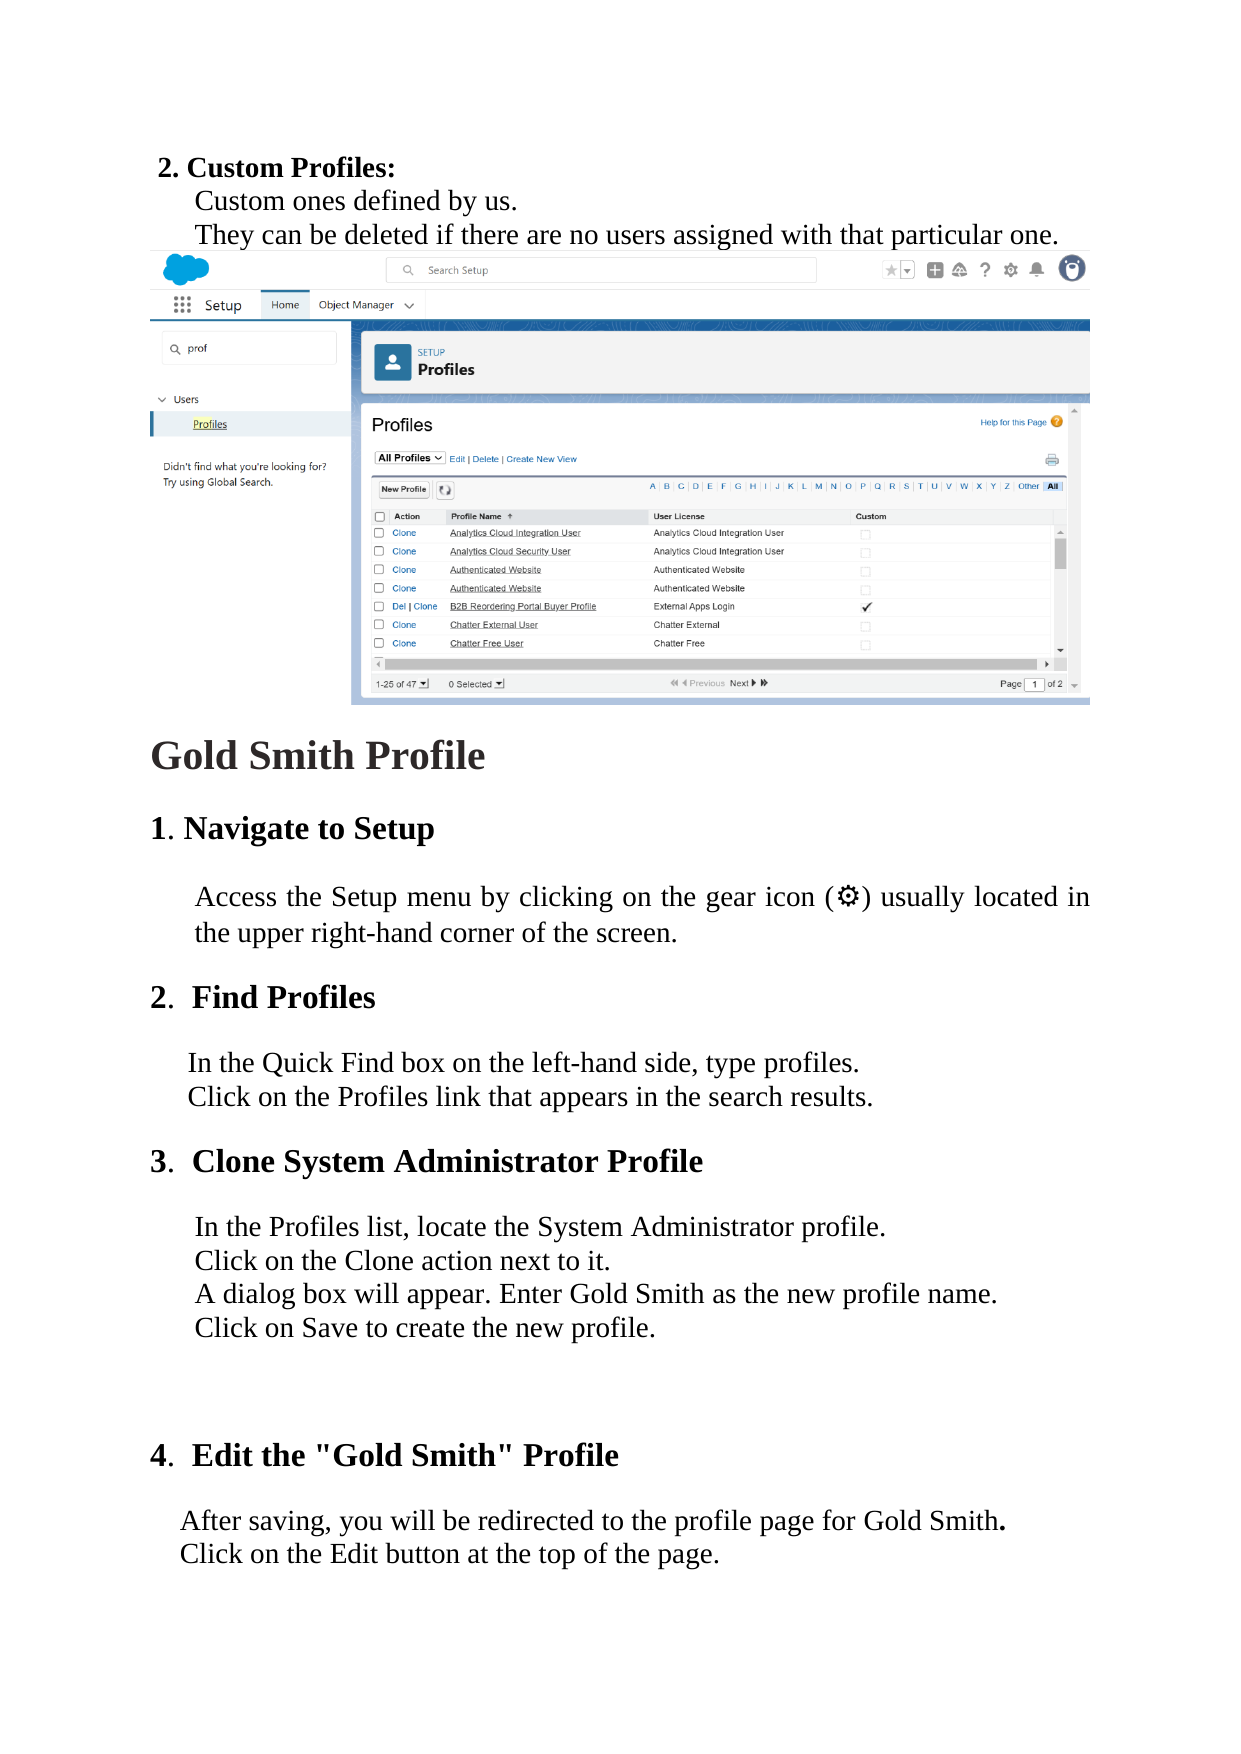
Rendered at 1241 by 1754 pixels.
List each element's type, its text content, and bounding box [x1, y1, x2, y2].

text They can be deleted if there are no users assigned with that particular one. [165, 217, 1090, 250]
text 3. Clone System Administrator Profile [150, 1142, 1090, 1180]
text Click on Save to create the new profile. [194, 1310, 1090, 1343]
text Click on the Edit button at the top of the page. [179, 1536, 1090, 1570]
text 1. Navigate to Setup [150, 808, 1090, 846]
text In the Quick Find box on the left-hand side, type profiles. [187, 1045, 1090, 1079]
text 4. Edit the "Gold Smith" Profile [150, 1435, 1090, 1473]
text Access the Setup menu by clicking on the gear icon (⚙️) usually located in the upper right-hand corner of the screen. [194, 875, 1090, 949]
text Click on the Clone action next to it. [194, 1243, 1090, 1276]
text In the Profiles list, locate the System Administrator profile. [194, 1209, 1090, 1243]
text After saving, you will be redirected to the profile page for Gold Smith. [179, 1503, 1090, 1536]
text Click on the Profiles link that appears in the search results. [187, 1079, 1090, 1112]
text 2. Custom Profiles: [150, 150, 1090, 183]
text Custom ones defined by us. [165, 183, 1090, 217]
subtitle Gold Smith Profile [150, 731, 1090, 779]
picture [150, 250, 1090, 705]
text 2. Find Profiles [150, 978, 1090, 1016]
text A dialog box will appear. Enter Gold Smith as the new profile name. [194, 1276, 1090, 1310]
